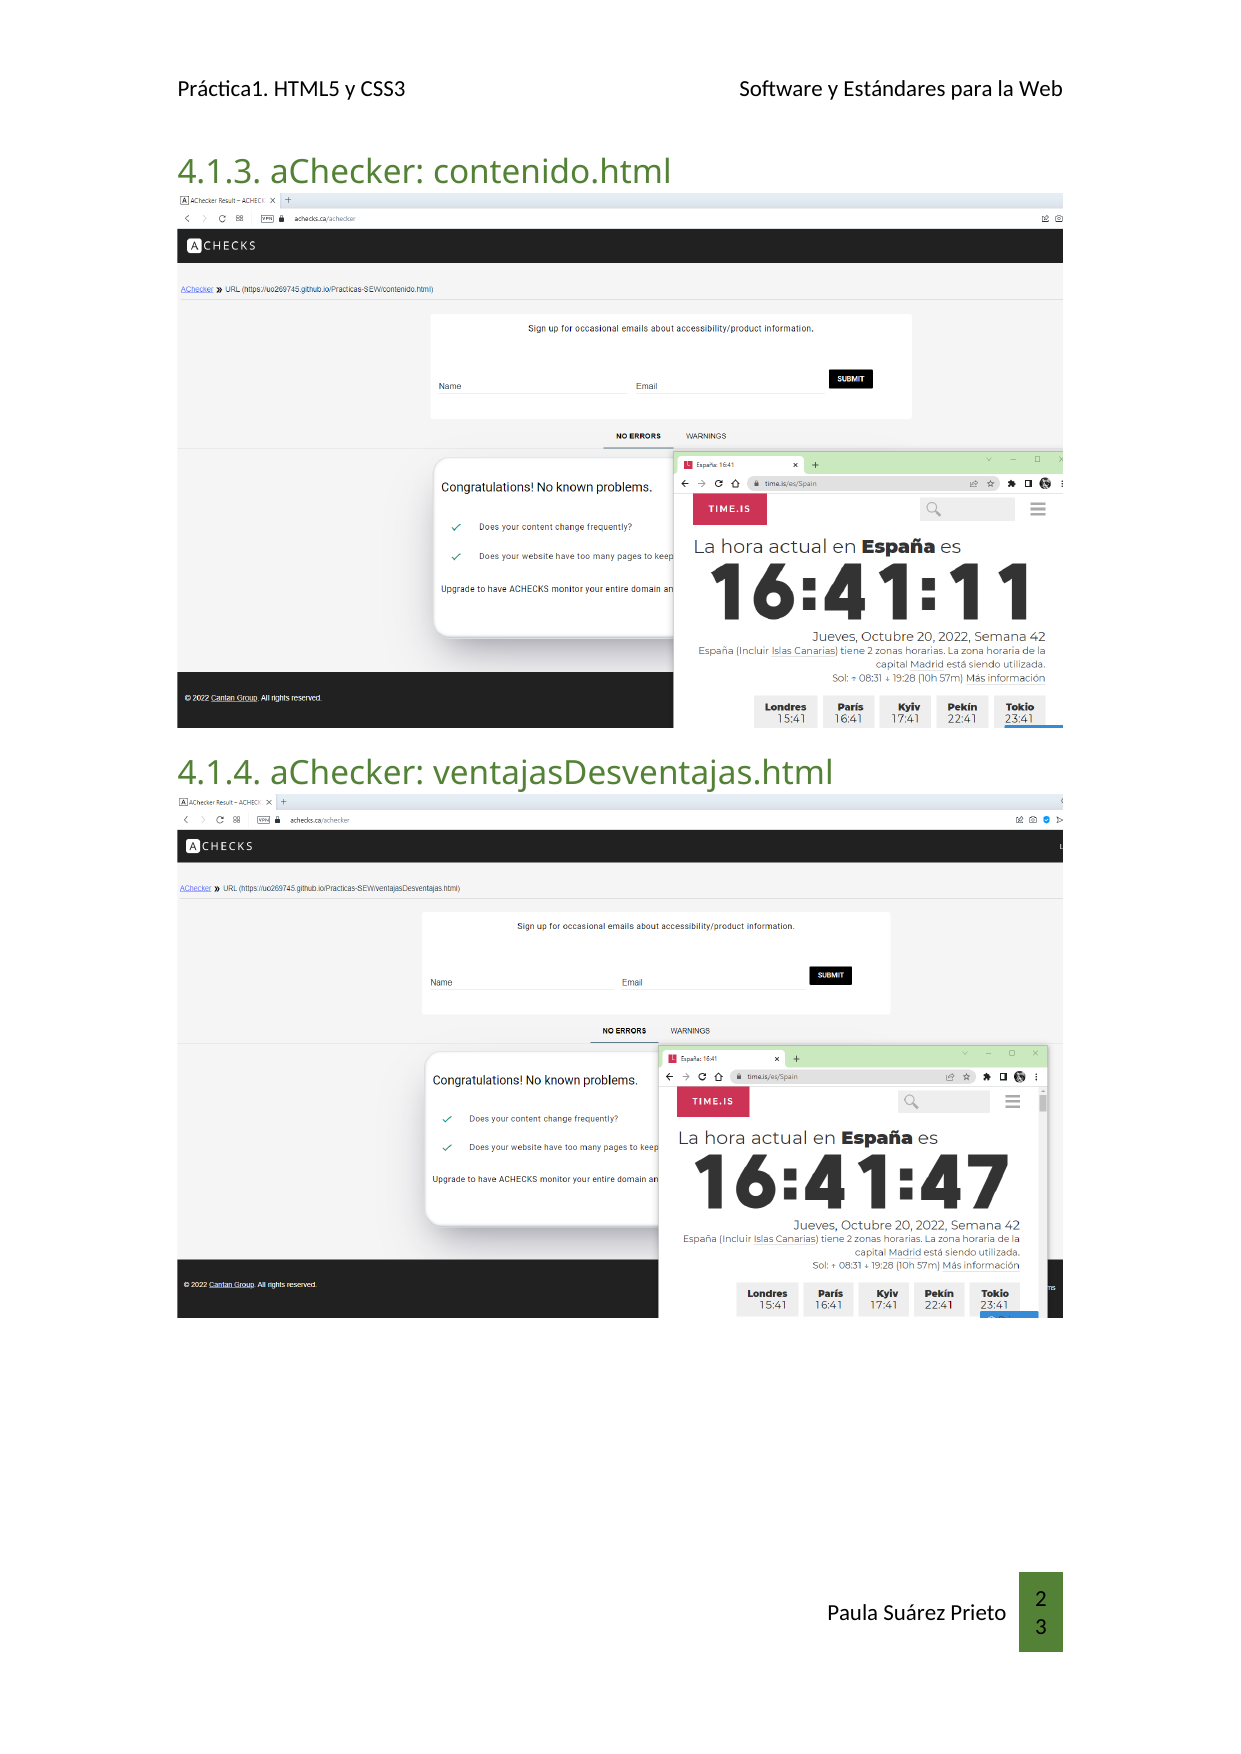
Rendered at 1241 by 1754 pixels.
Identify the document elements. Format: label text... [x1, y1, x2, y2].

picture [177, 193, 1063, 728]
subtitle 4.1.4. aChecker: ventajasDesventajas.html [177, 749, 1063, 794]
picture [177, 794, 1063, 1318]
subtitle 4.1.3. aChecker: contenido.html [177, 148, 1063, 193]
